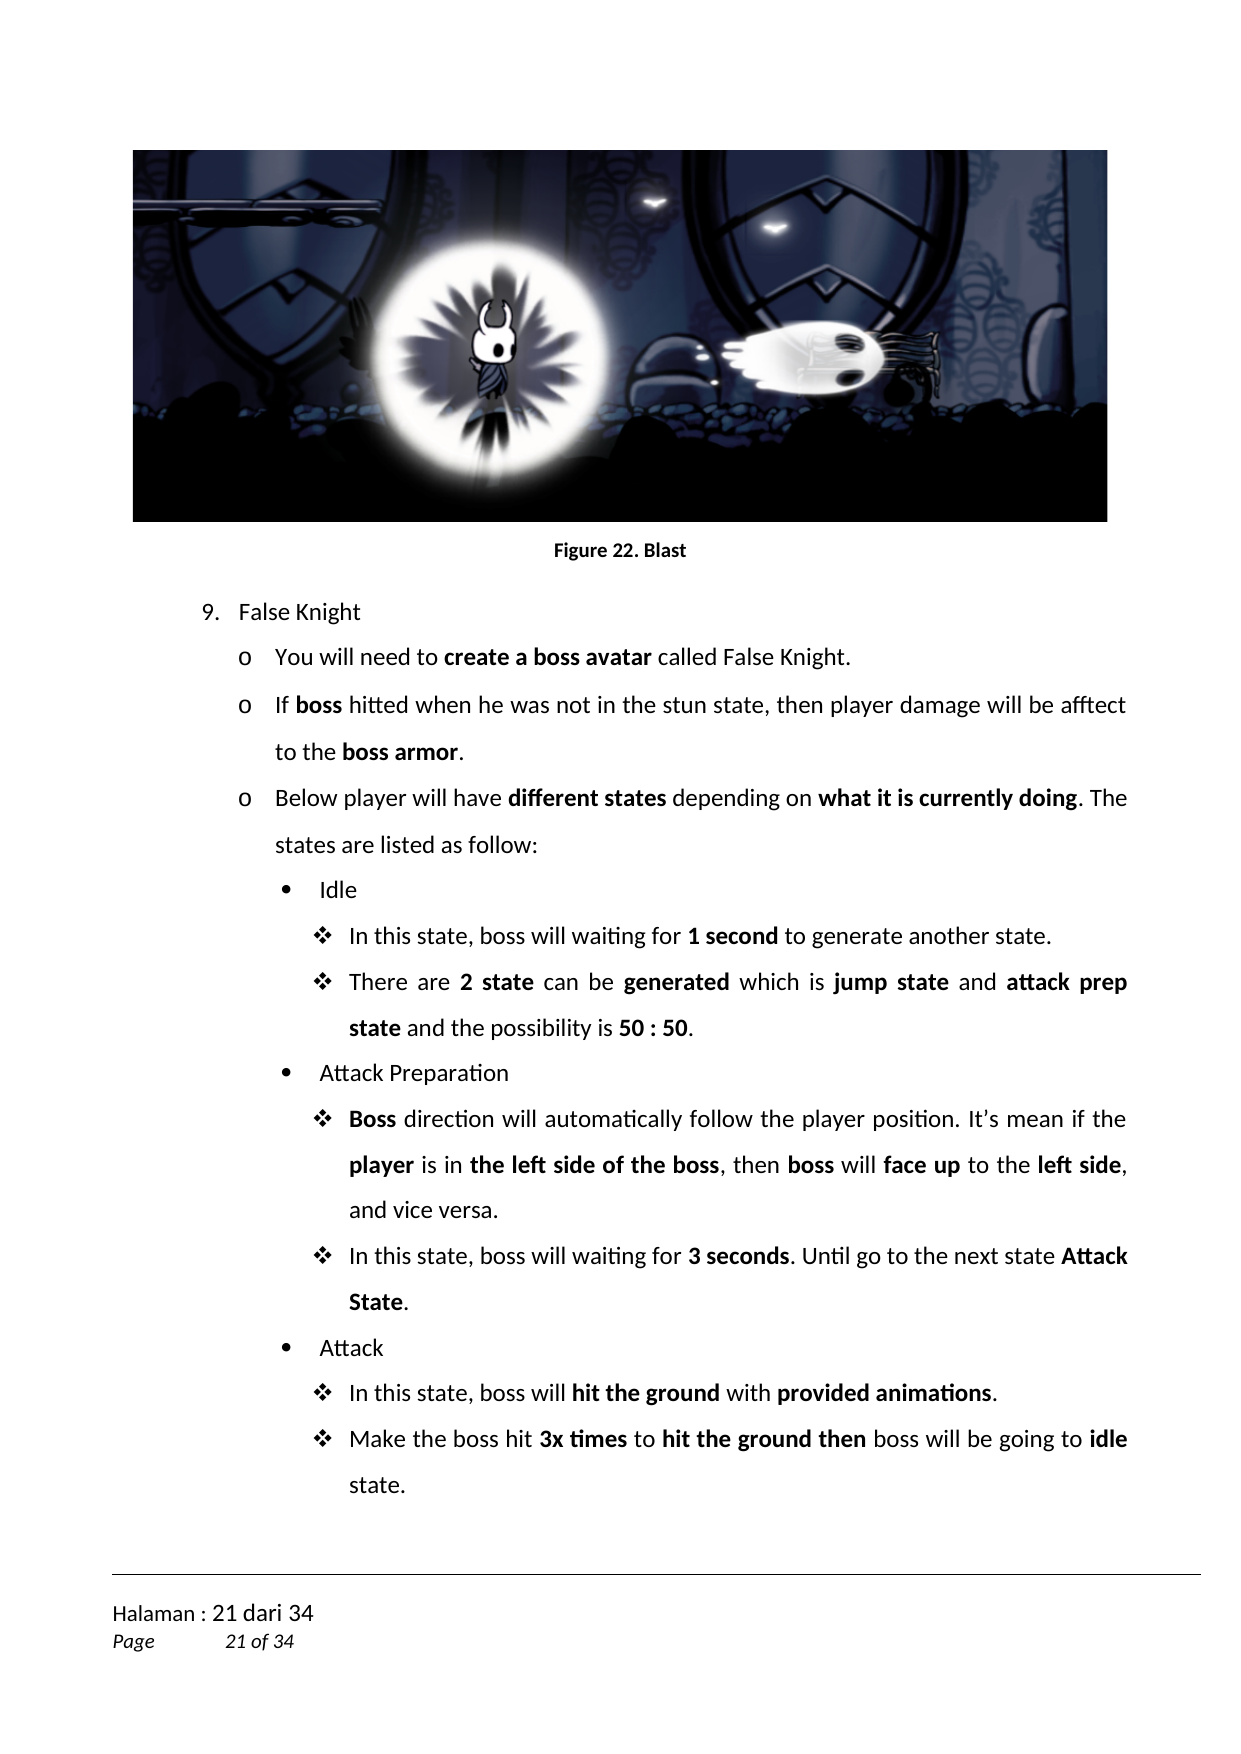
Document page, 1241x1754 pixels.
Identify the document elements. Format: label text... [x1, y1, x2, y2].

list In this state, boss will hit the ground with provided animations. [311, 1378, 1128, 1408]
list Below player will have different states depending on what it is currently doing. The states are listed as follow: [237, 782, 1128, 859]
list There are 2 state can be generated which is jump state and attack prep state and the possibility is 50 : 50. [311, 966, 1128, 1042]
list Attack [282, 1332, 1128, 1362]
list In this state, boss will waiting for 1 second to generate another state. [311, 920, 1128, 951]
list In this state, boss will waiting for 3 seconds. Until go to the next state Attack State. [311, 1240, 1128, 1317]
list You will need to create a boss avatar called False Knight. [237, 642, 1128, 673]
list Boss direction will automatically follow the player position. It’s mean if the player is in the left side of the boss, then boss will face up to the left side, and vice versa. [311, 1103, 1128, 1225]
list Make the boss hit 3x times to hit the ground then boss will be going to idle state. [311, 1423, 1128, 1499]
list Attack Preparation [282, 1057, 1128, 1088]
list Idle [282, 874, 1128, 905]
text Figure 22. Blast [112, 537, 1128, 562]
list If boss hitted when he was not in the stun state, then player damage will be afftect to the boss armor. [237, 689, 1128, 767]
list False Knight [201, 596, 1128, 626]
picture [132, 150, 1108, 522]
